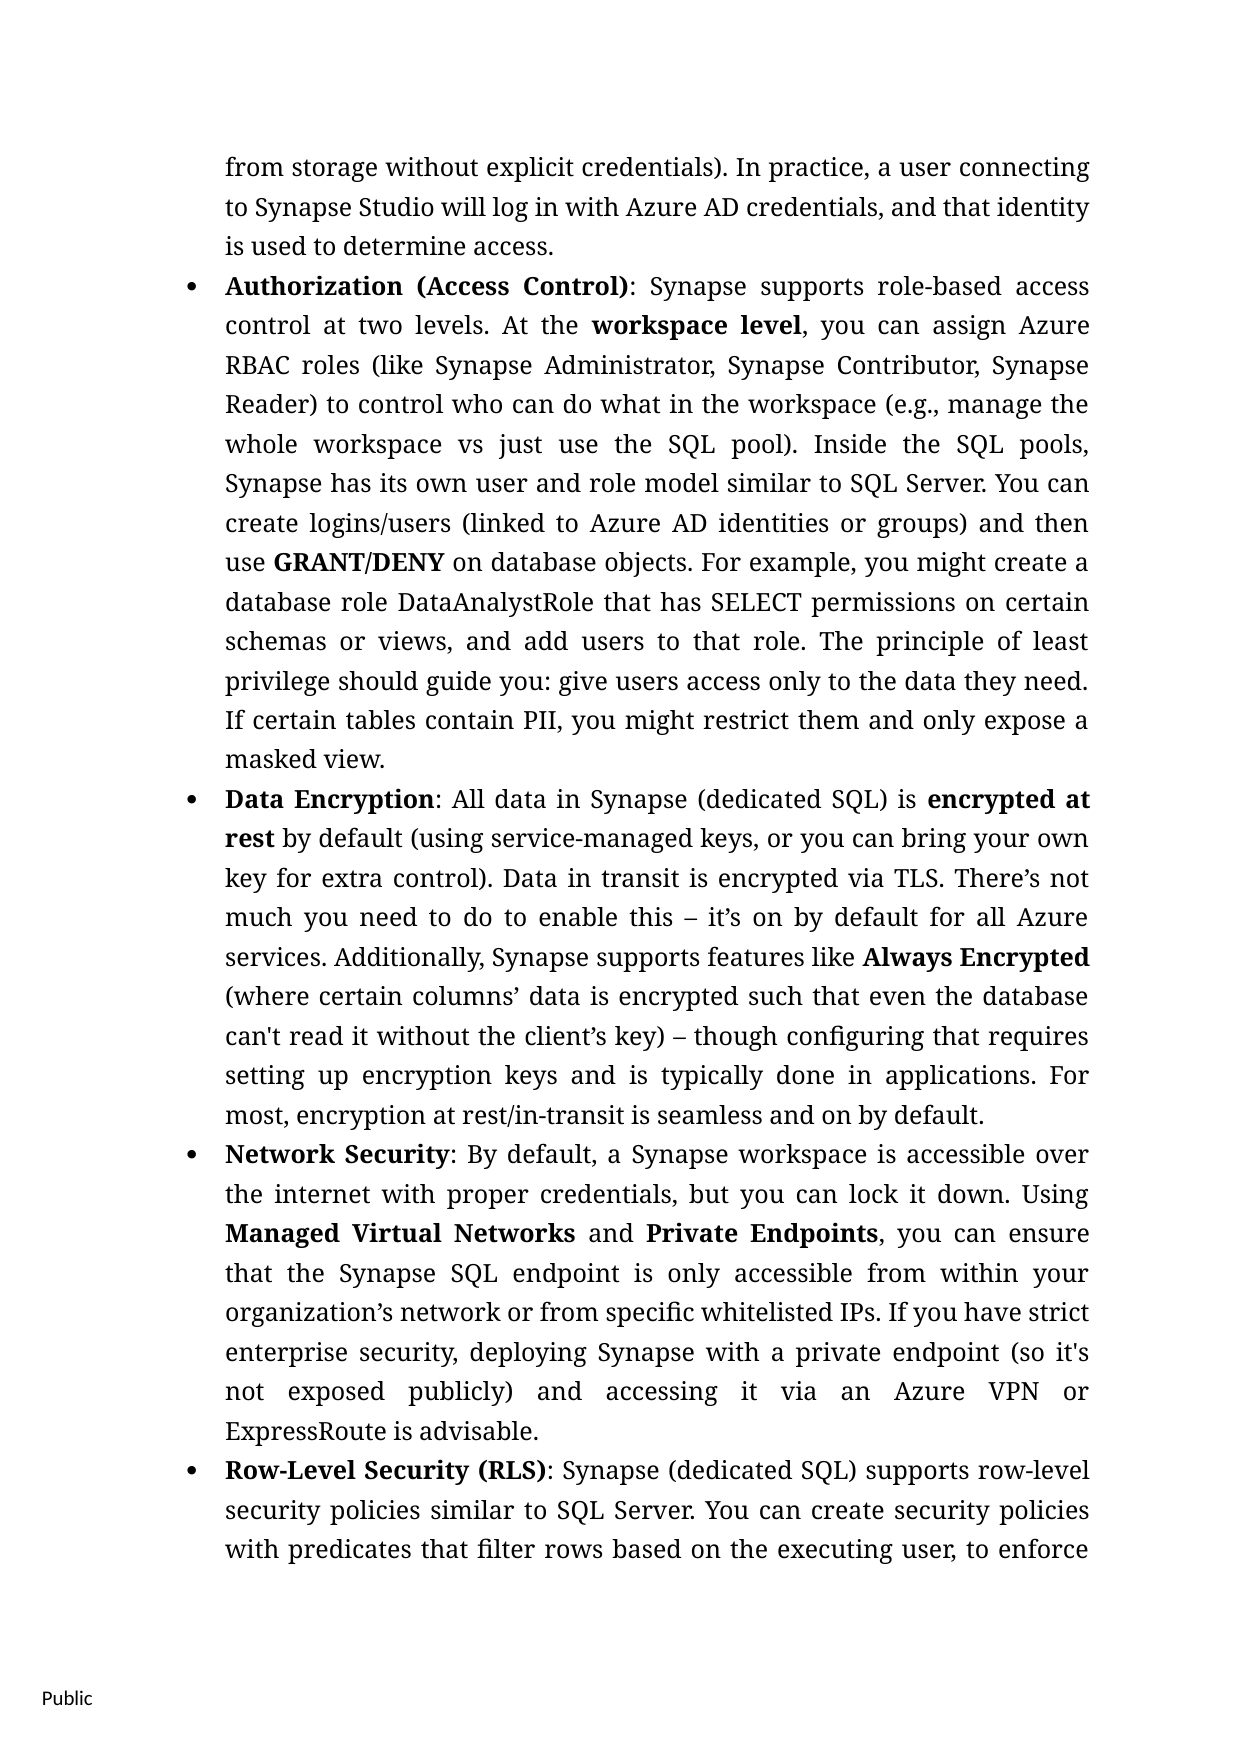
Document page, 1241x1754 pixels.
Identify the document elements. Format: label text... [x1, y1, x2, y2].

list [187, 1453, 1090, 1566]
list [187, 150, 1090, 263]
list Network Security: By default, a Synapse workspace is accessible over the internet with proper credentials, but you can lock it down. Using Managed Virtual Networks and Private Endpoints, you can ensure that the Synapse SQL endpoint is only accessible from within your organization’s network or from specific whitelisted IPs. If you have strict enterprise security, deploying Synapse with a private endpoint (so it's not exposed publicly) and accessing it via an Azure VPN or ExpressRoute is advisable. [187, 1137, 1090, 1447]
list Authorization (Access Control): Synapse supports role-based access control at two levels. At the workspace level, you can assign Azure RBAC roles (like Synapse Administrator, Synapse Contributor, Synapse Reader) to control who can do what in the workspace (e.g., manage the whole workspace vs just use the SQL pool). Inside the SQL pools, Synapse has its own user and role model similar to SQL Server. You can create logins/users (linked to Azure AD identities or groups) and then use GRANT/DENY on database objects. For example, you might create a database role DataAnalystRole that has SELECT permissions on certain schemas or views, and add users to that role. The principle of least privilege should guide you: give users access only to the data they need. If certain tables contain PII, you might restrict them and only expose a masked view. [187, 268, 1090, 776]
list Data Encryption: All data in Synapse (dedicated SQL) is encrypted at rest by default (using service-managed keys, or you can bring your own key for extra control). Data in transit is encrypted via TLS. There’s not much you need to do to enable this – it’s on by default for all Azure services. Additionally, Synapse supports features like Always Encrypted (where certain columns’ data is encrypted such that even the database can't read it without the client’s key) – though configuring that requires setting up encryption keys and is typically done in applications. For most, encryption at rest/in-transit is seamless and on by default. [187, 782, 1090, 1132]
